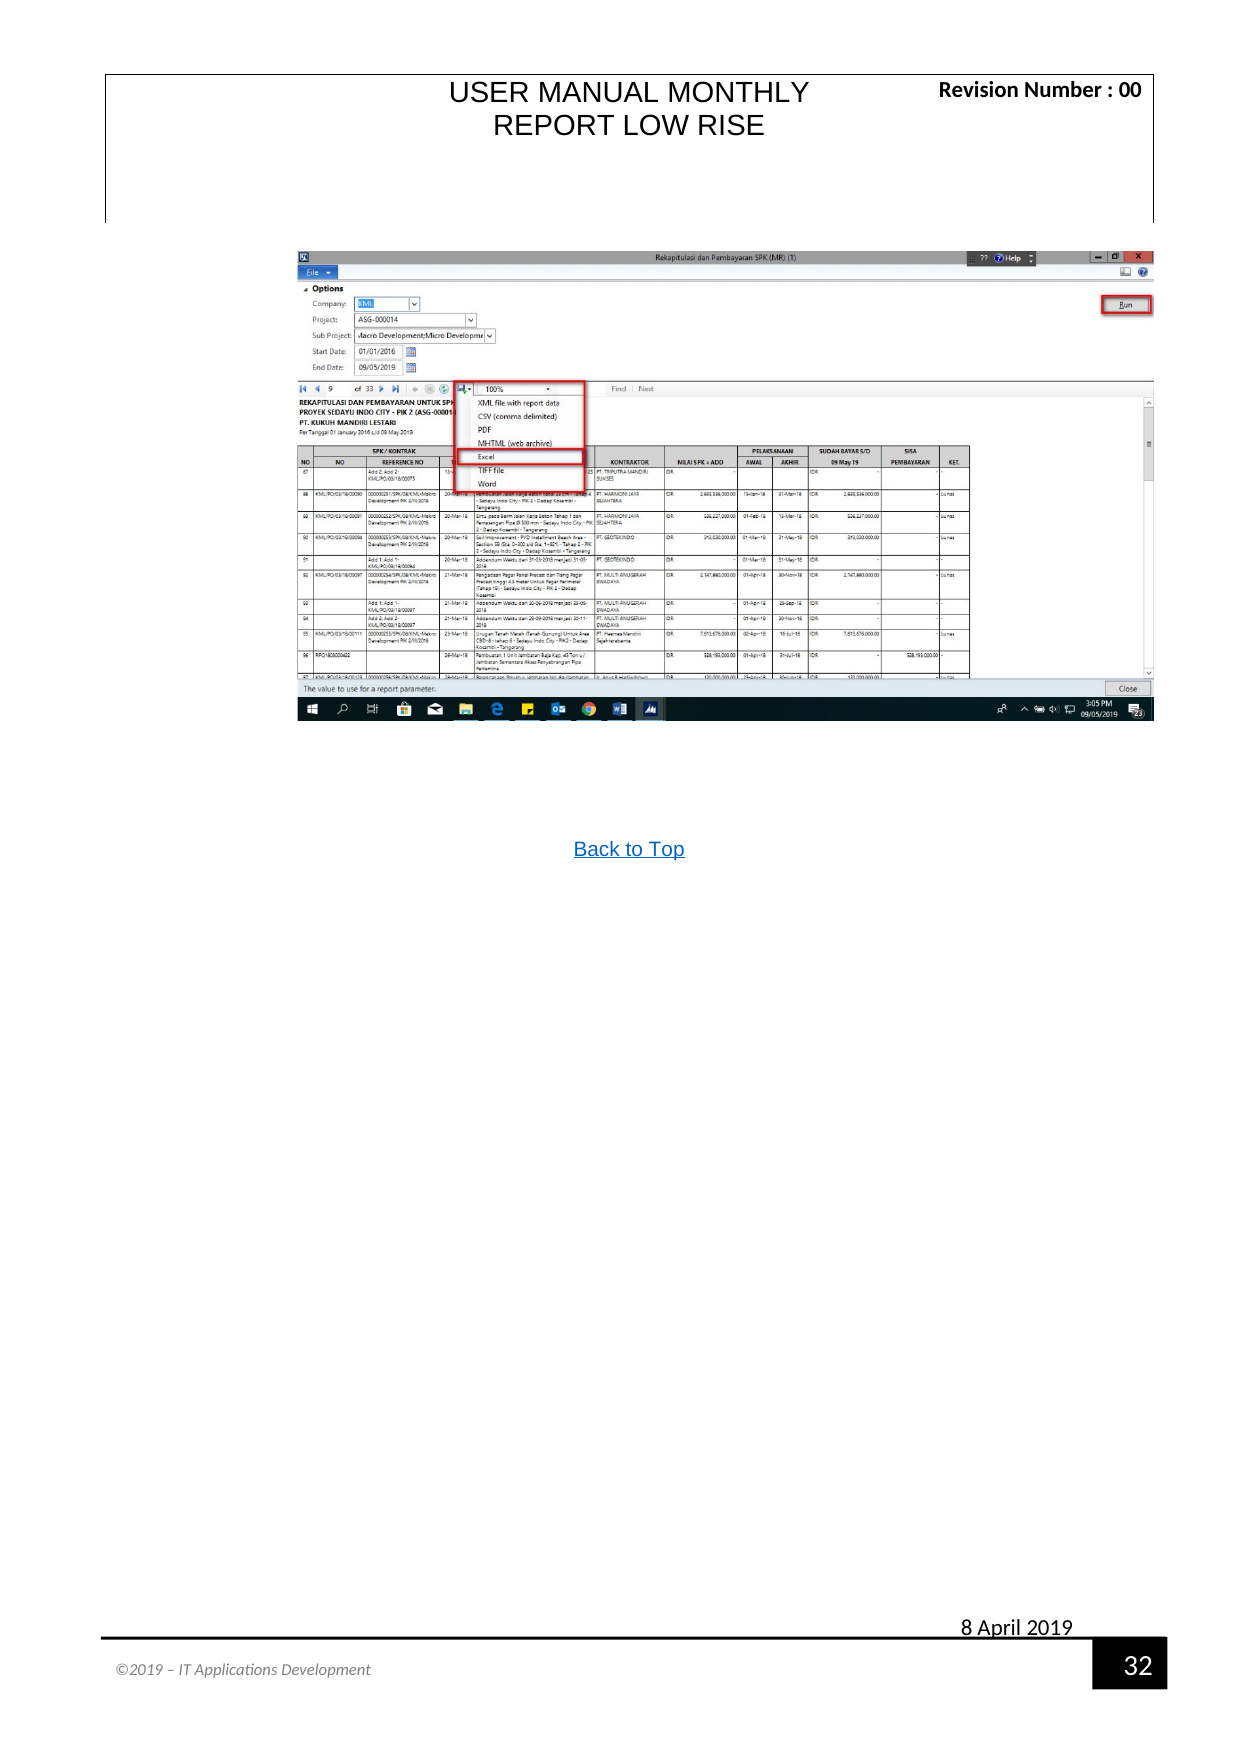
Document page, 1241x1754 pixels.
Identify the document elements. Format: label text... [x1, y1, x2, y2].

text Back to Top [150, 836, 1107, 860]
picture [297, 251, 1154, 721]
